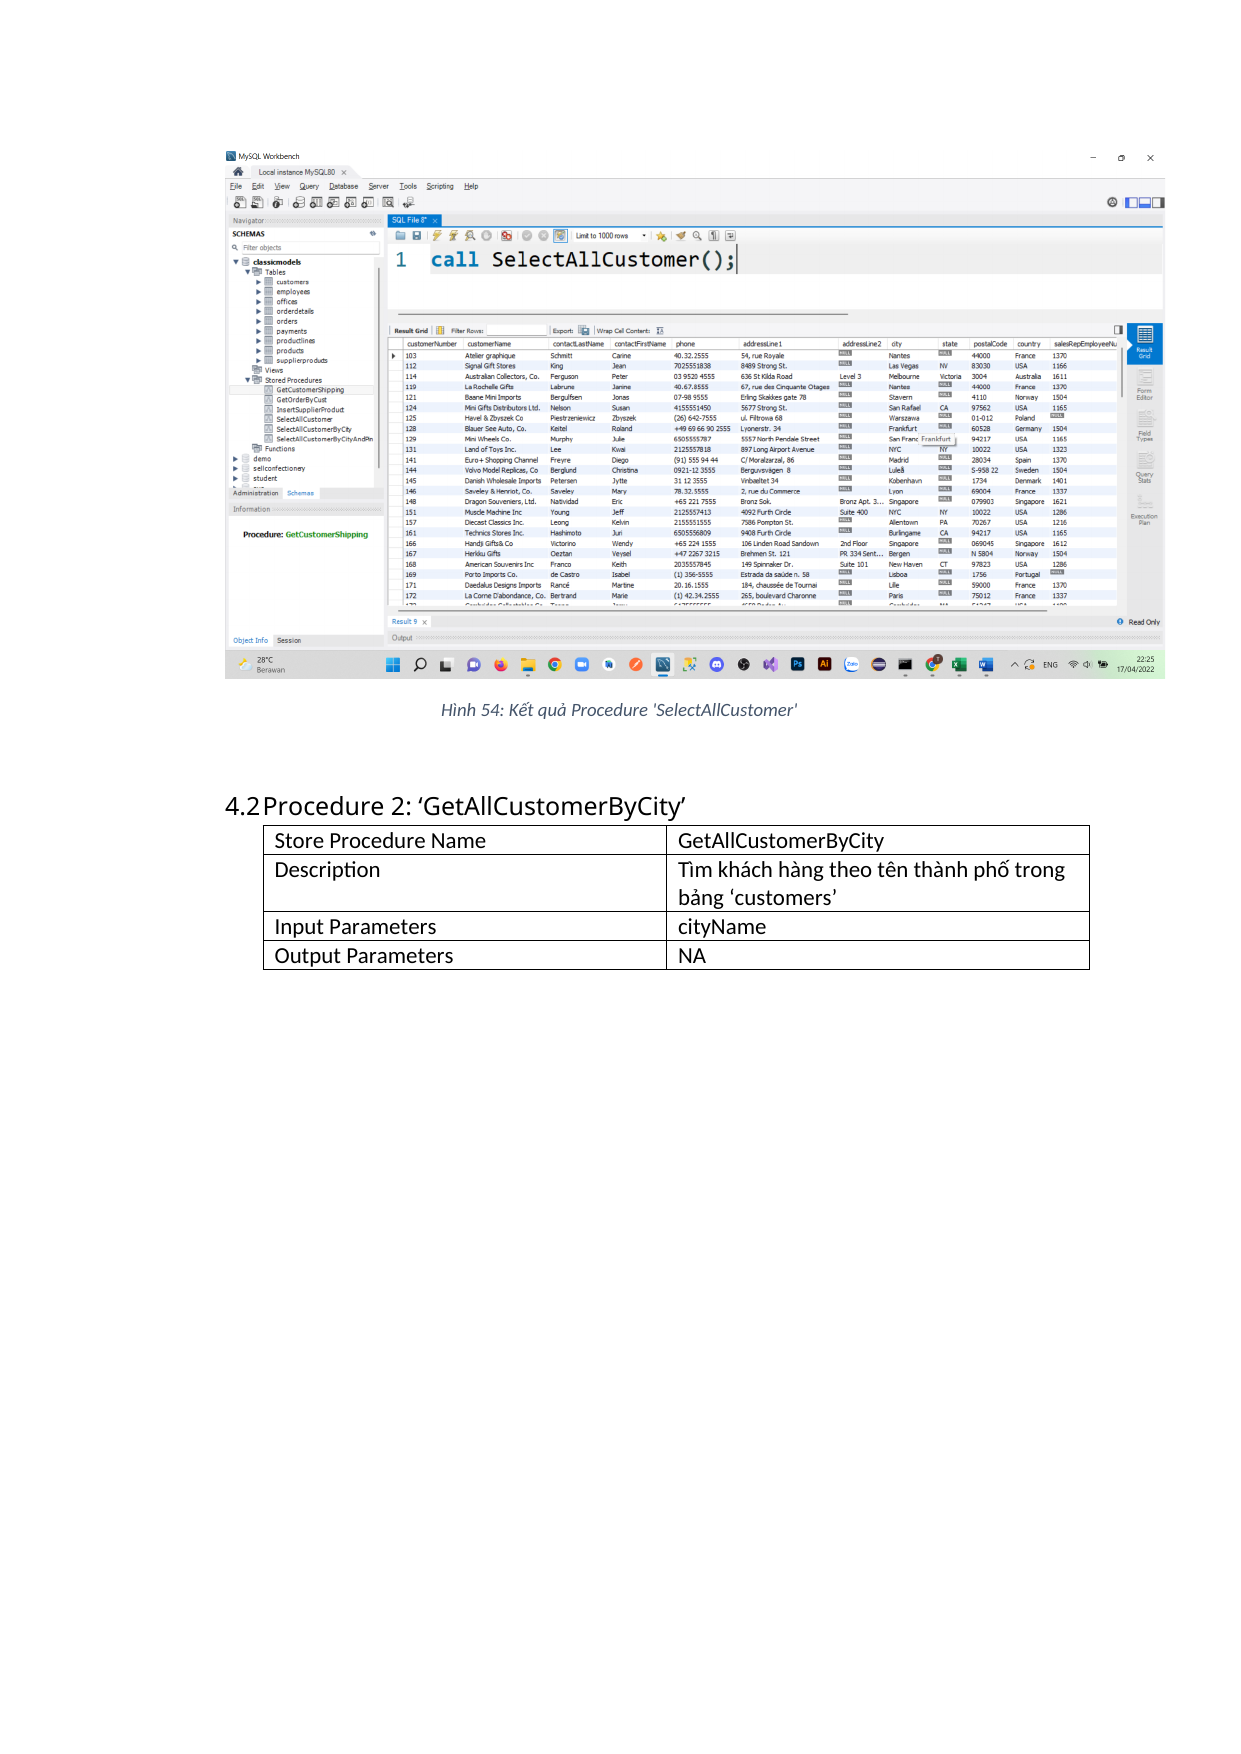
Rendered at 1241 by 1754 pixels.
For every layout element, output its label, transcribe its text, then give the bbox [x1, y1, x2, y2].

subtitle Procedure 2: ‘GetAllCustomerByCity’ [225, 788, 1090, 822]
picture [225, 150, 1166, 679]
table_cell Output Parameters [264, 941, 666, 969]
table_cell Description [264, 855, 666, 911]
text Hình 54: Kết quả Procedure 'SelectAllCustomer' [150, 698, 1090, 721]
table_cell Tìm khách hàng theo tên thành phố trong bảng ‘customers’ [667, 855, 1089, 911]
table_header Store Procedure Name [264, 826, 666, 854]
table_cell Input Parameters [264, 912, 666, 940]
table_cell cityName [667, 912, 1089, 940]
table_header GetAllCustomerByCity [667, 826, 1089, 854]
table_cell NA [667, 941, 1089, 969]
